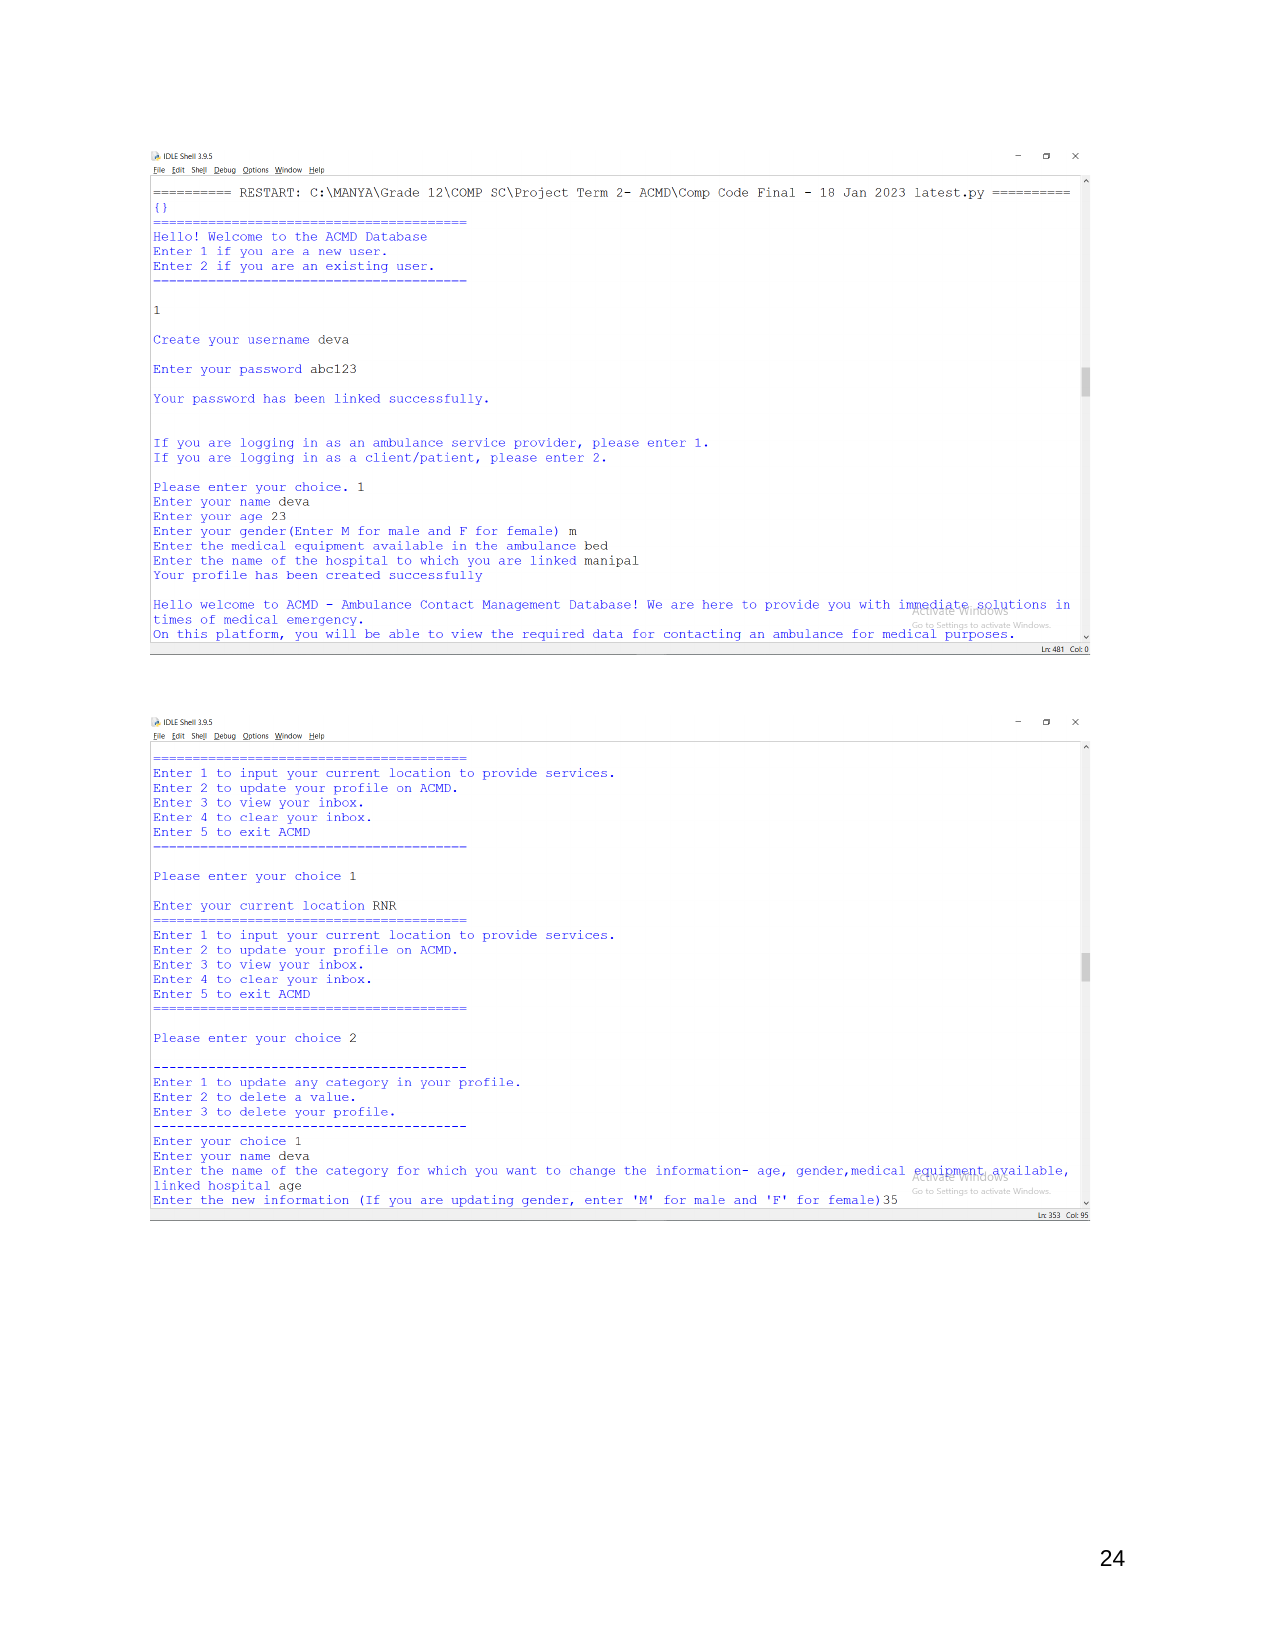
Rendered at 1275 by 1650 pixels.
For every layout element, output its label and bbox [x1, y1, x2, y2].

picture [150, 150, 1091, 655]
picture [150, 715, 1091, 1221]
